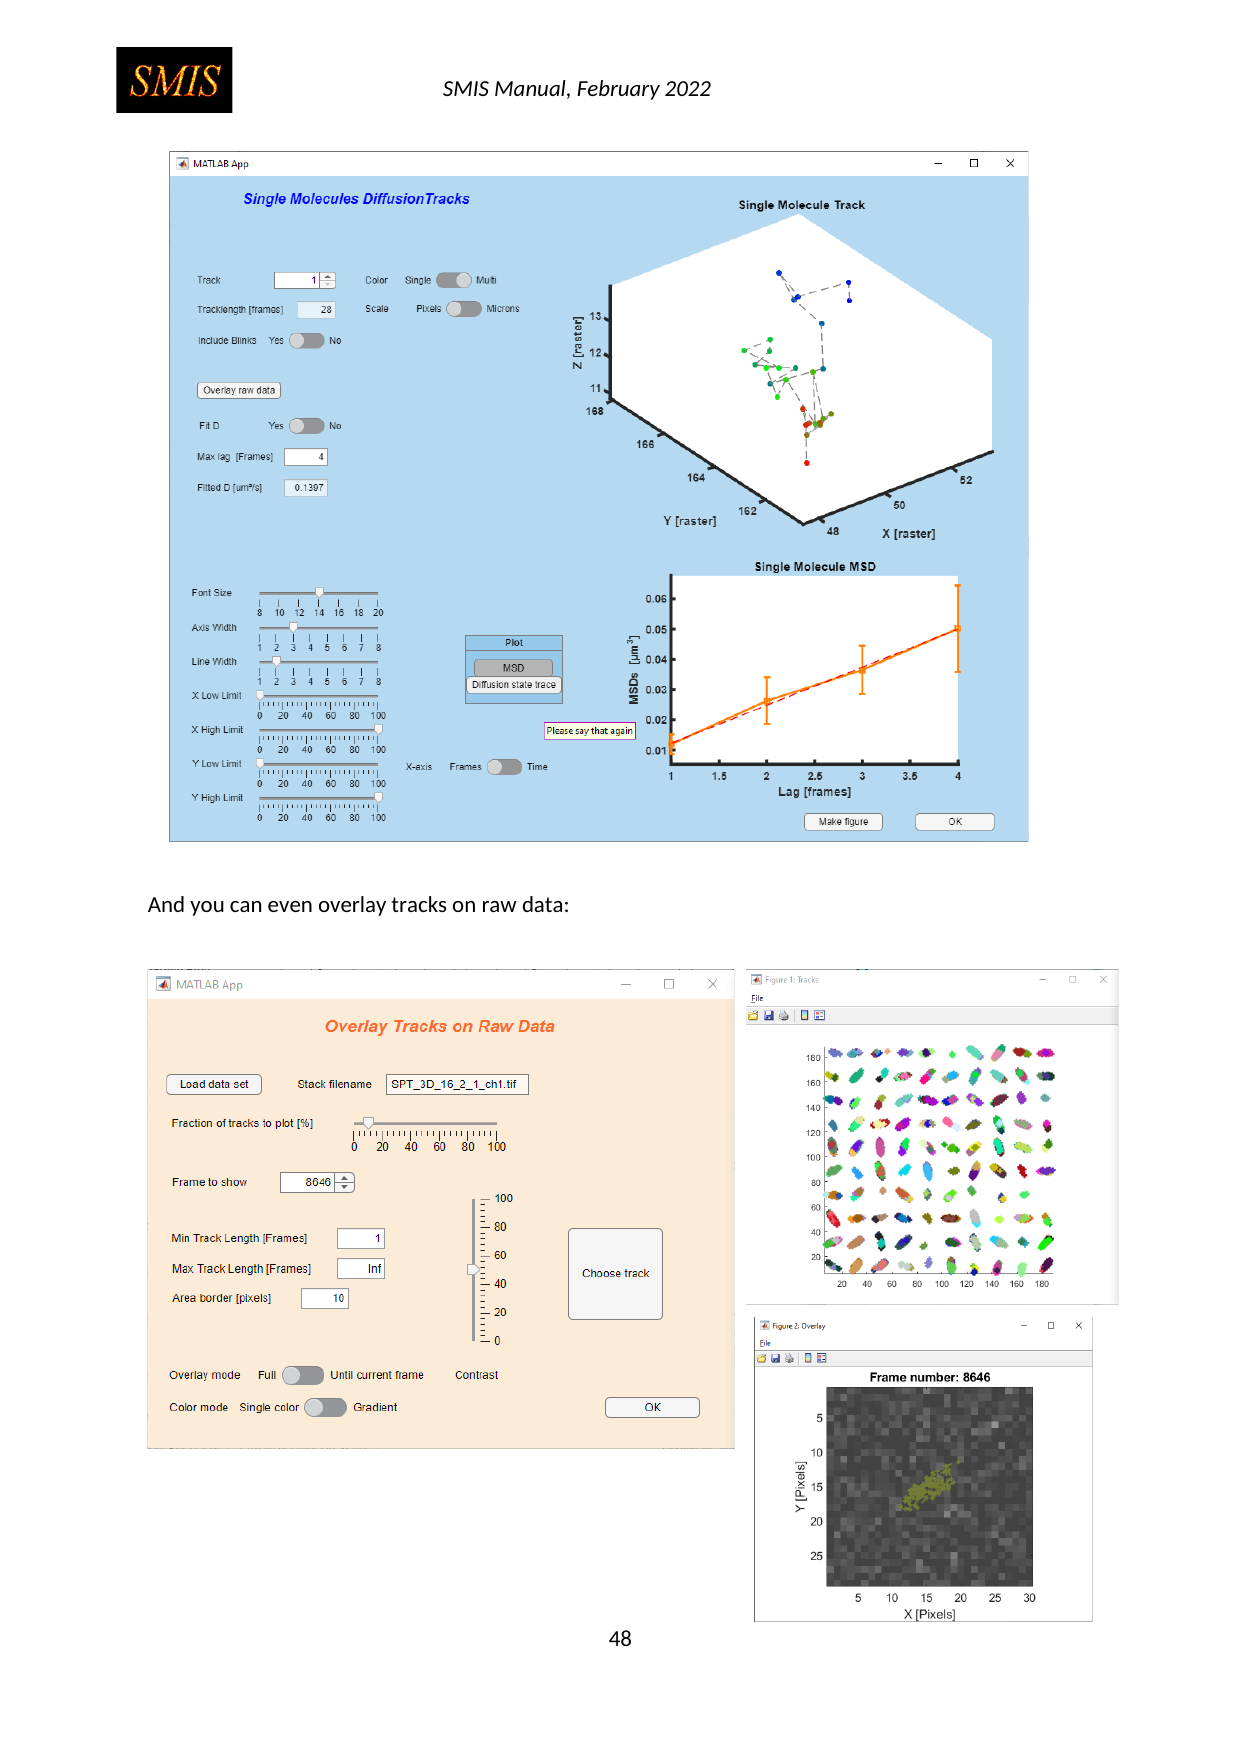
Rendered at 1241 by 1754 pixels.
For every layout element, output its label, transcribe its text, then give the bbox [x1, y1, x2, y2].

picture [116, 47, 233, 113]
picture [746, 969, 1119, 1305]
text And you can even overlay tracks on raw data: [148, 890, 1093, 918]
picture [147, 969, 735, 1449]
picture [169, 151, 1029, 842]
picture [754, 1317, 1093, 1622]
